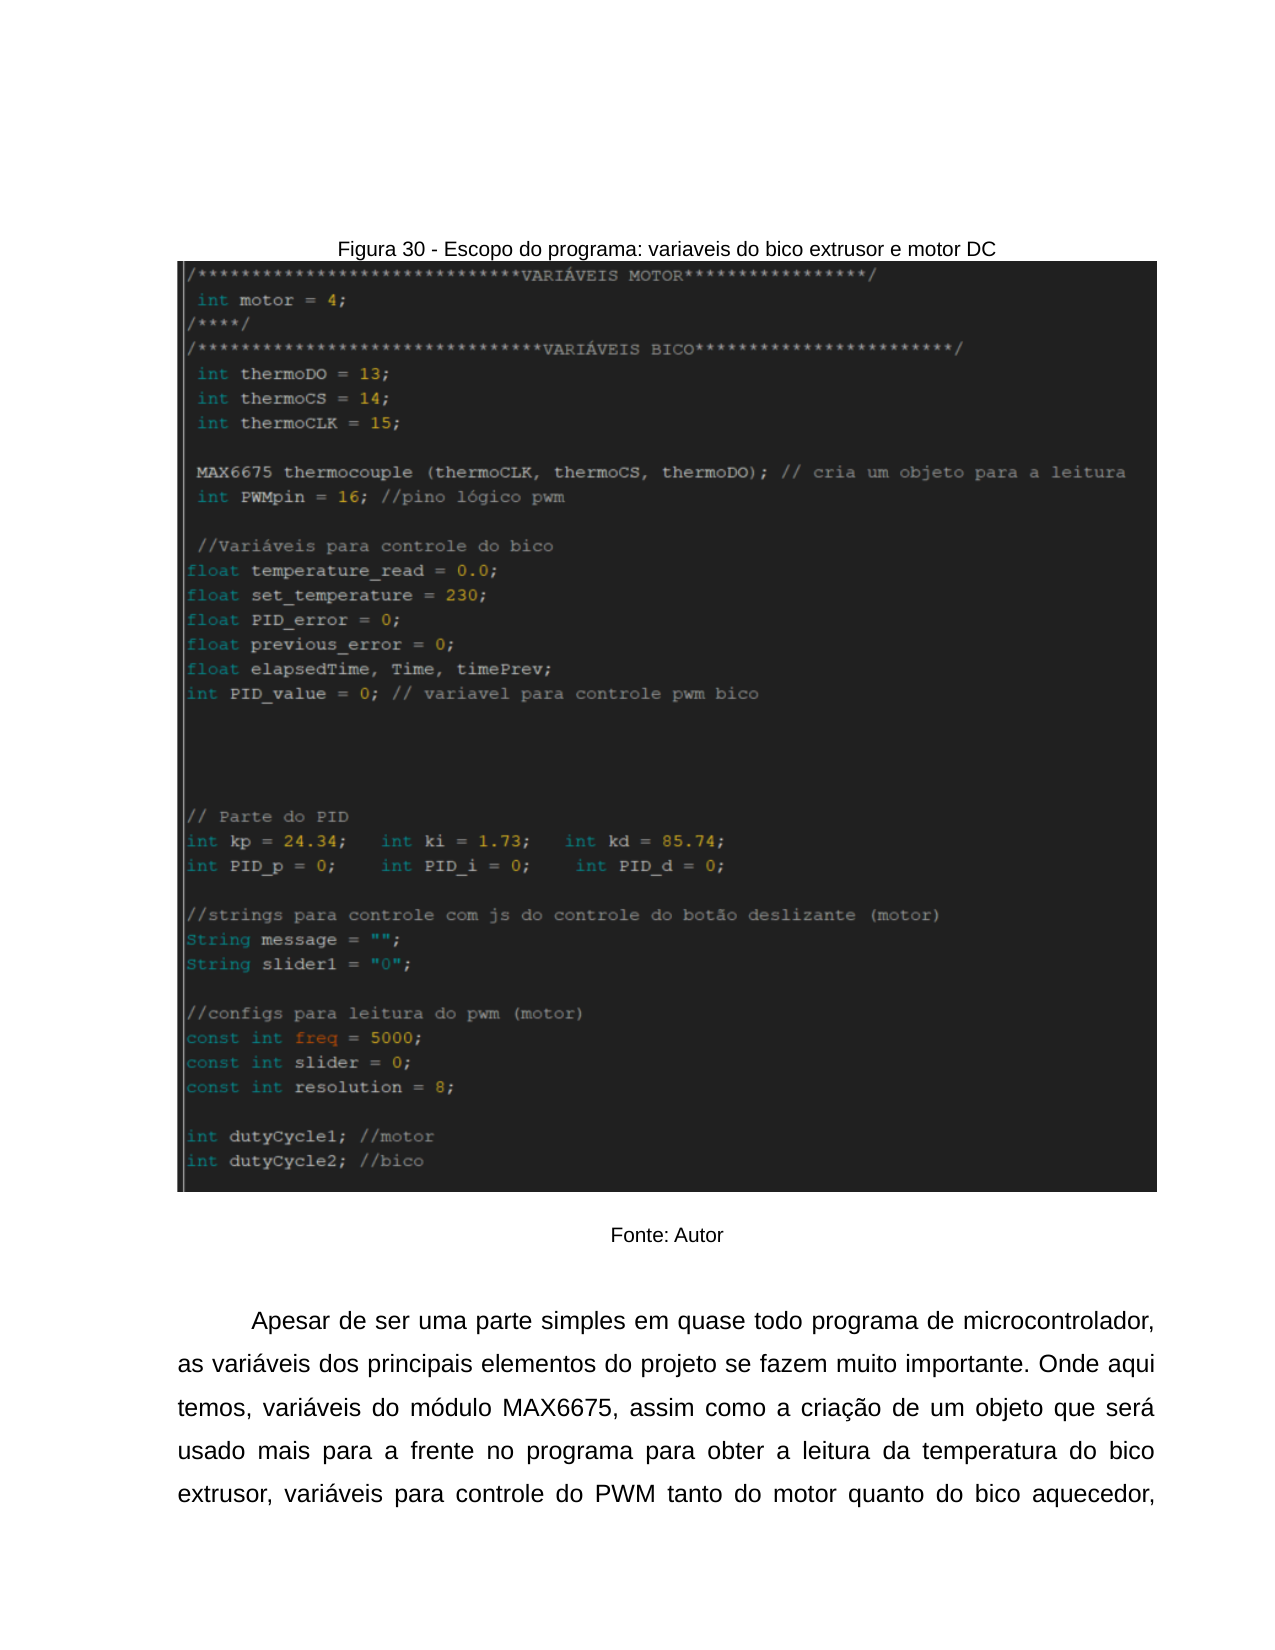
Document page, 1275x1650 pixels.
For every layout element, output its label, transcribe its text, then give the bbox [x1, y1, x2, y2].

picture [177, 261, 1157, 1192]
text Fonte: Autor [177, 1223, 1157, 1247]
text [177, 1306, 1157, 1508]
